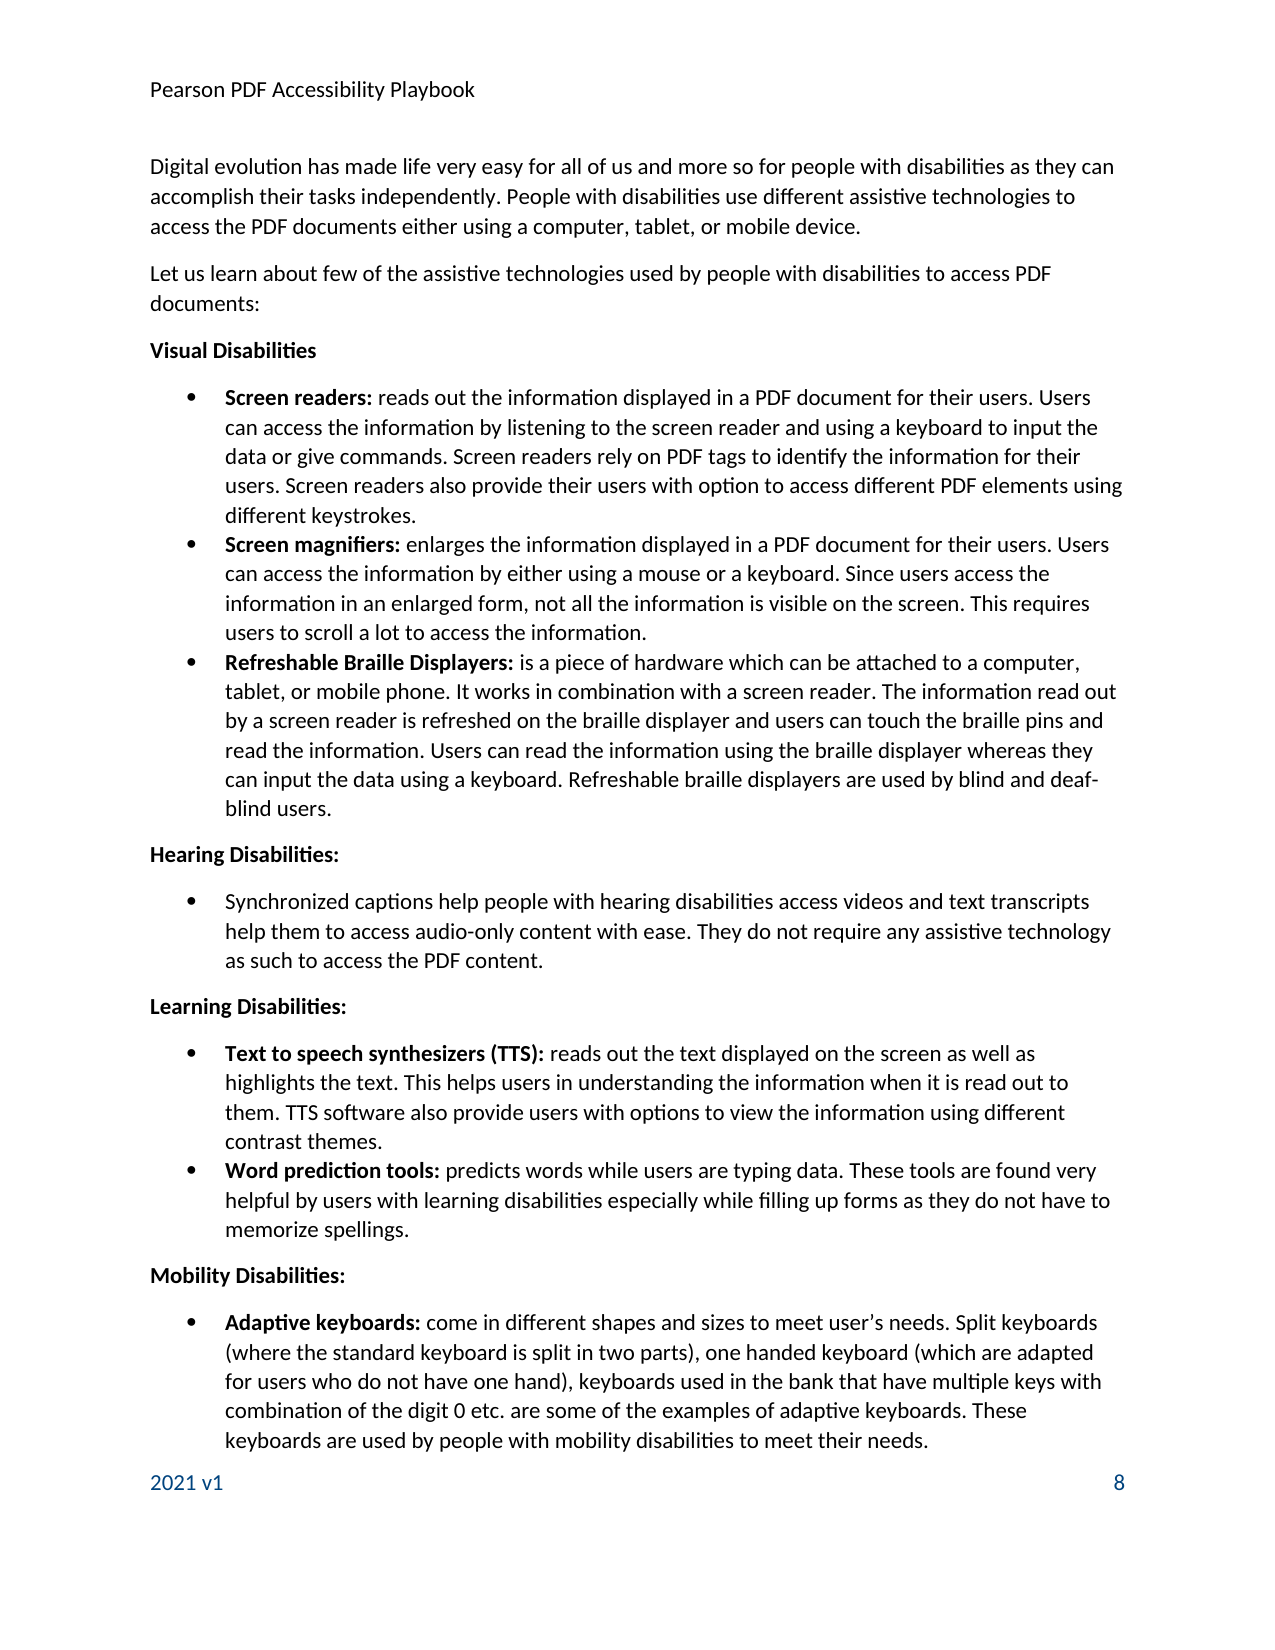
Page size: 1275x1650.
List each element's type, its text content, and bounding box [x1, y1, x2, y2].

text Visual Disabilities [150, 336, 1125, 364]
list Screen magnifiers: enlarges the information displayed in a PDF document for their users. Users can access the information by either using a mouse or a keyboard. Since users access the information in an enlarged form, not all the information is visible on the screen. This requires users to scroll a lot to access the information. [187, 530, 1125, 646]
list Refreshable Braille Displayers: is a piece of hardware which can be attached to a computer, tablet, or mobile phone. It works in combination with a screen reader. The information read out by a screen reader is refreshed on the braille displayer and users can touch the braille pins and read the information. Users can read the information using the braille displayer whereas they can input the data using a keyboard. Refreshable braille displayers are used by blind and deaf-blind users. [187, 648, 1125, 822]
list Text to speech synthesizers (TTS): reads out the text displayed on the screen as well as highlights the text. This helps users in understanding the information when it is read out to them. TTS software also provide users with options to view the information using different contrast themes. [187, 1039, 1125, 1155]
text Digital evolution has made life very easy for all of us and more so for people with disabilities as they can accomplish their tasks independently. People with disabilities use different assistive technologies to access the PDF documents either using a computer, tablet, or mobile device. [150, 152, 1125, 240]
list Synchronized captions help people with hearing disabilities access videos and text transcripts help them to access audio-only content with ease. They do not require any assistive technology as such to access the PDF content. [187, 887, 1125, 974]
text Let us learn about few of the assistive technologies used by people with disabilities to access PDF documents: [150, 259, 1125, 317]
text Learning Disabilities: [150, 992, 1125, 1020]
list Word prediction tools: predicts words while users are typing data. These tools are found very helpful by users with learning disabilities especially while filling up forms as they do not have to memorize spellings. [187, 1157, 1125, 1243]
list Screen readers: reads out the information displayed in a PDF document for their users. Users can access the information by listening to the screen reader and using a keyboard to input the data or give commands. Screen readers rely on PDF tags to identify the information for their users. Screen readers also provide their users with option to access different PDF elements using different keystrokes. [187, 383, 1125, 529]
text Hearing Disabilities: [150, 841, 1125, 868]
text Mobility Disabilities: [150, 1261, 1125, 1289]
list Adaptive keyboards: come in different shapes and sizes to meet user’s needs. Split keyboards (where the standard keyboard is split in two parts), one handed keyboard (which are adapted for users who do not have one hand), keyboards used in the bank that have multiple keys with combination of the digit 0 etc. are some of the examples of adaptive keyboards. These keyboards are used by people with mobility disabilities to meet their needs. [187, 1308, 1125, 1454]
